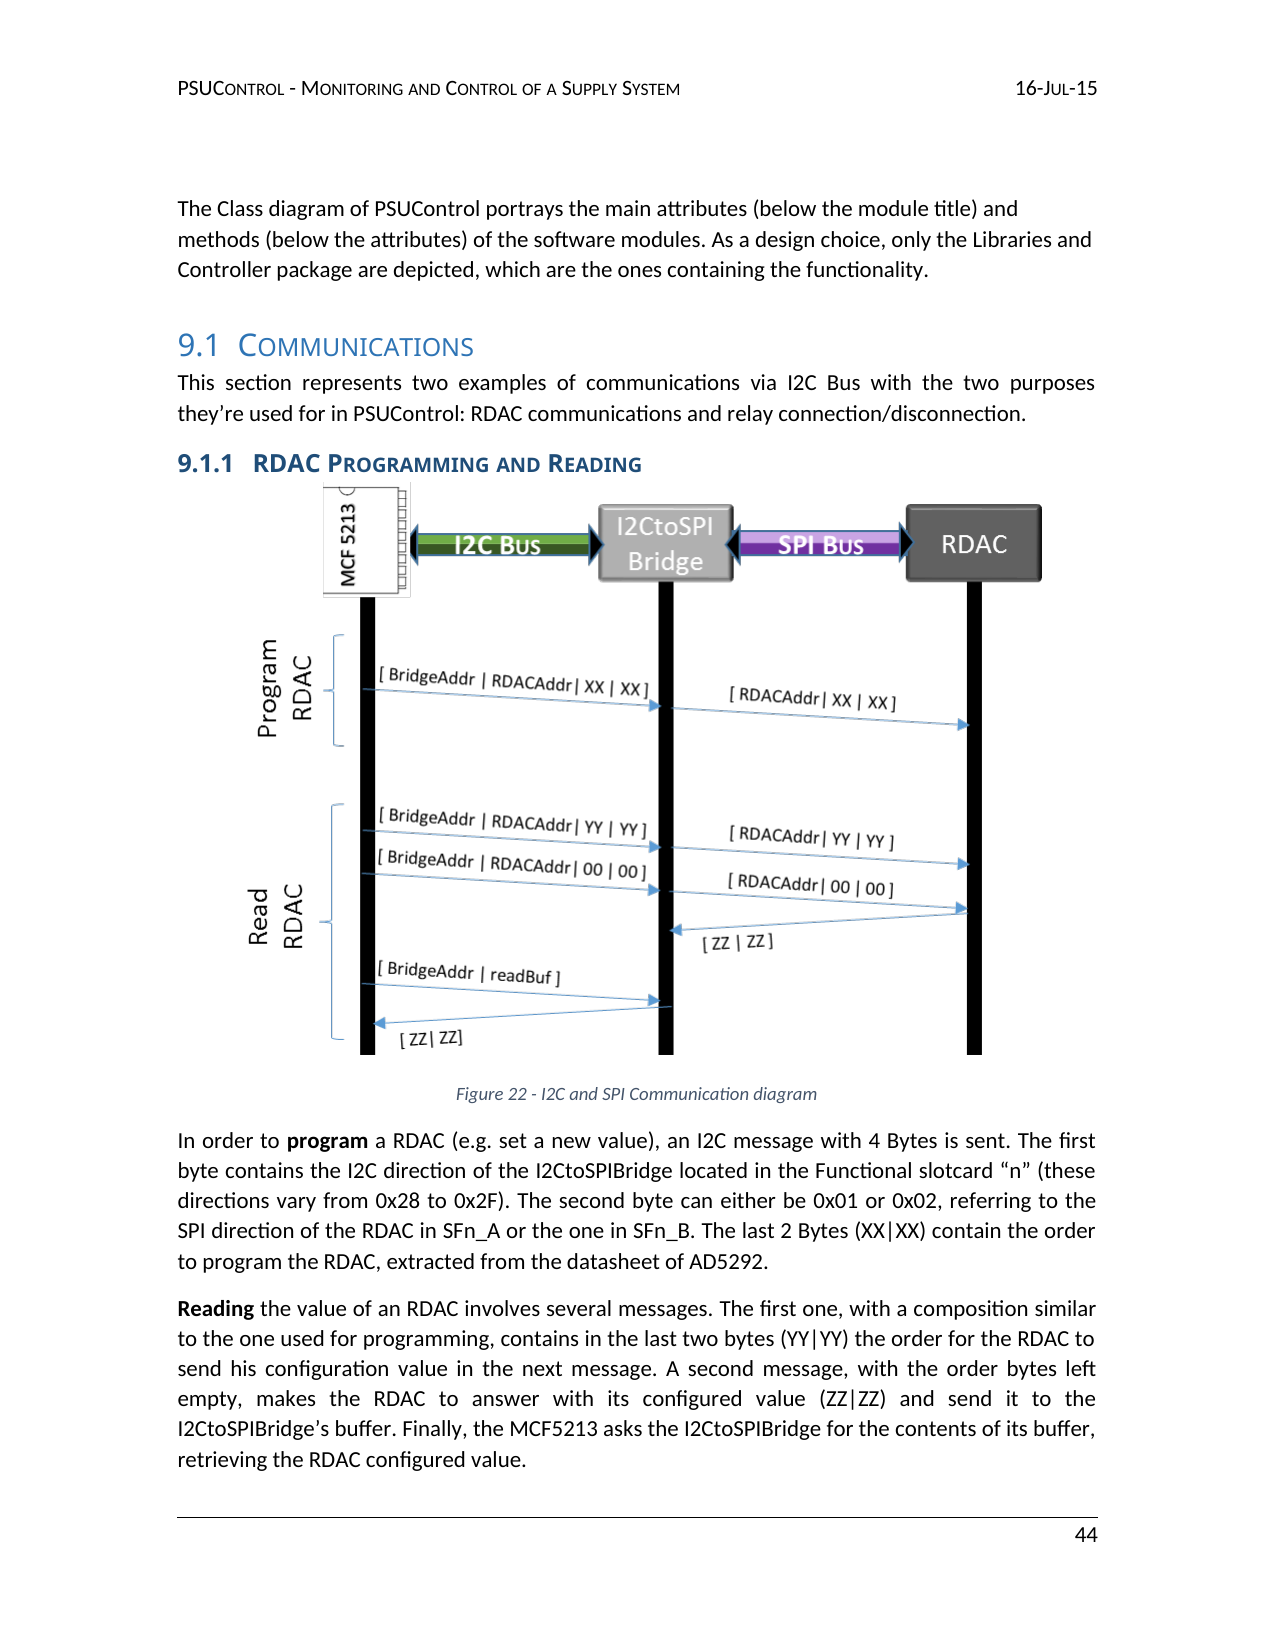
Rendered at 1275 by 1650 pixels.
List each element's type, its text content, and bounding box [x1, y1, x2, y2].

text The Class diagram of PSUControl portrays the main attributes (below the module title) and methods (below the attributes) of the software modules. As a design choice, only the Libraries and Controller package are depicted, which are the ones containing the functionality. [177, 194, 1098, 283]
text Reading the value of an RDAC involves several messages. The first one, with a composition similar to the one used for programming, contains in the last two bytes (YY|YY) the order for the RDAC to send his configuration value in the next message. A second message, with the order bytes left empty, makes the RDAC to answer with its configured value (ZZ|ZZ) and send it to the I2CtoSPIBridge’s buffer. Finally, the MCF5213 asks the I2CtoSPIBridge for the contents of its buffer, retrieving the RDAC configured value. [177, 1294, 1098, 1473]
picture [231, 482, 1044, 1064]
subtitle RDAC Programming and Reading [177, 446, 1098, 480]
subtitle Communications [177, 323, 1098, 365]
text In order to program a RDAC (e.g. set a new value), an I2C message with 4 Bytes is sent. The first byte contains the I2C direction of the I2CtoSPIBridge located in the Functional slotcard “n” (these directions vary from 0x28 to 0x2F). The second byte can either be 0x01 or 0x02, referring to the SPI direction of the RDAC in SFn_A or the one in SFn_B. The last 2 Bytes (XX|XX) contain the order to program the RDAC, extracted from the datasheet of AD5292. [177, 1126, 1098, 1275]
text Figure 22 - I2C and SPI Communication diagram [177, 1082, 1098, 1105]
text This section represents two examples of communications via I2C Bus with the two purposes they’re used for in PSUControl: RDAC communications and relay connection/disconnection. [177, 368, 1098, 427]
